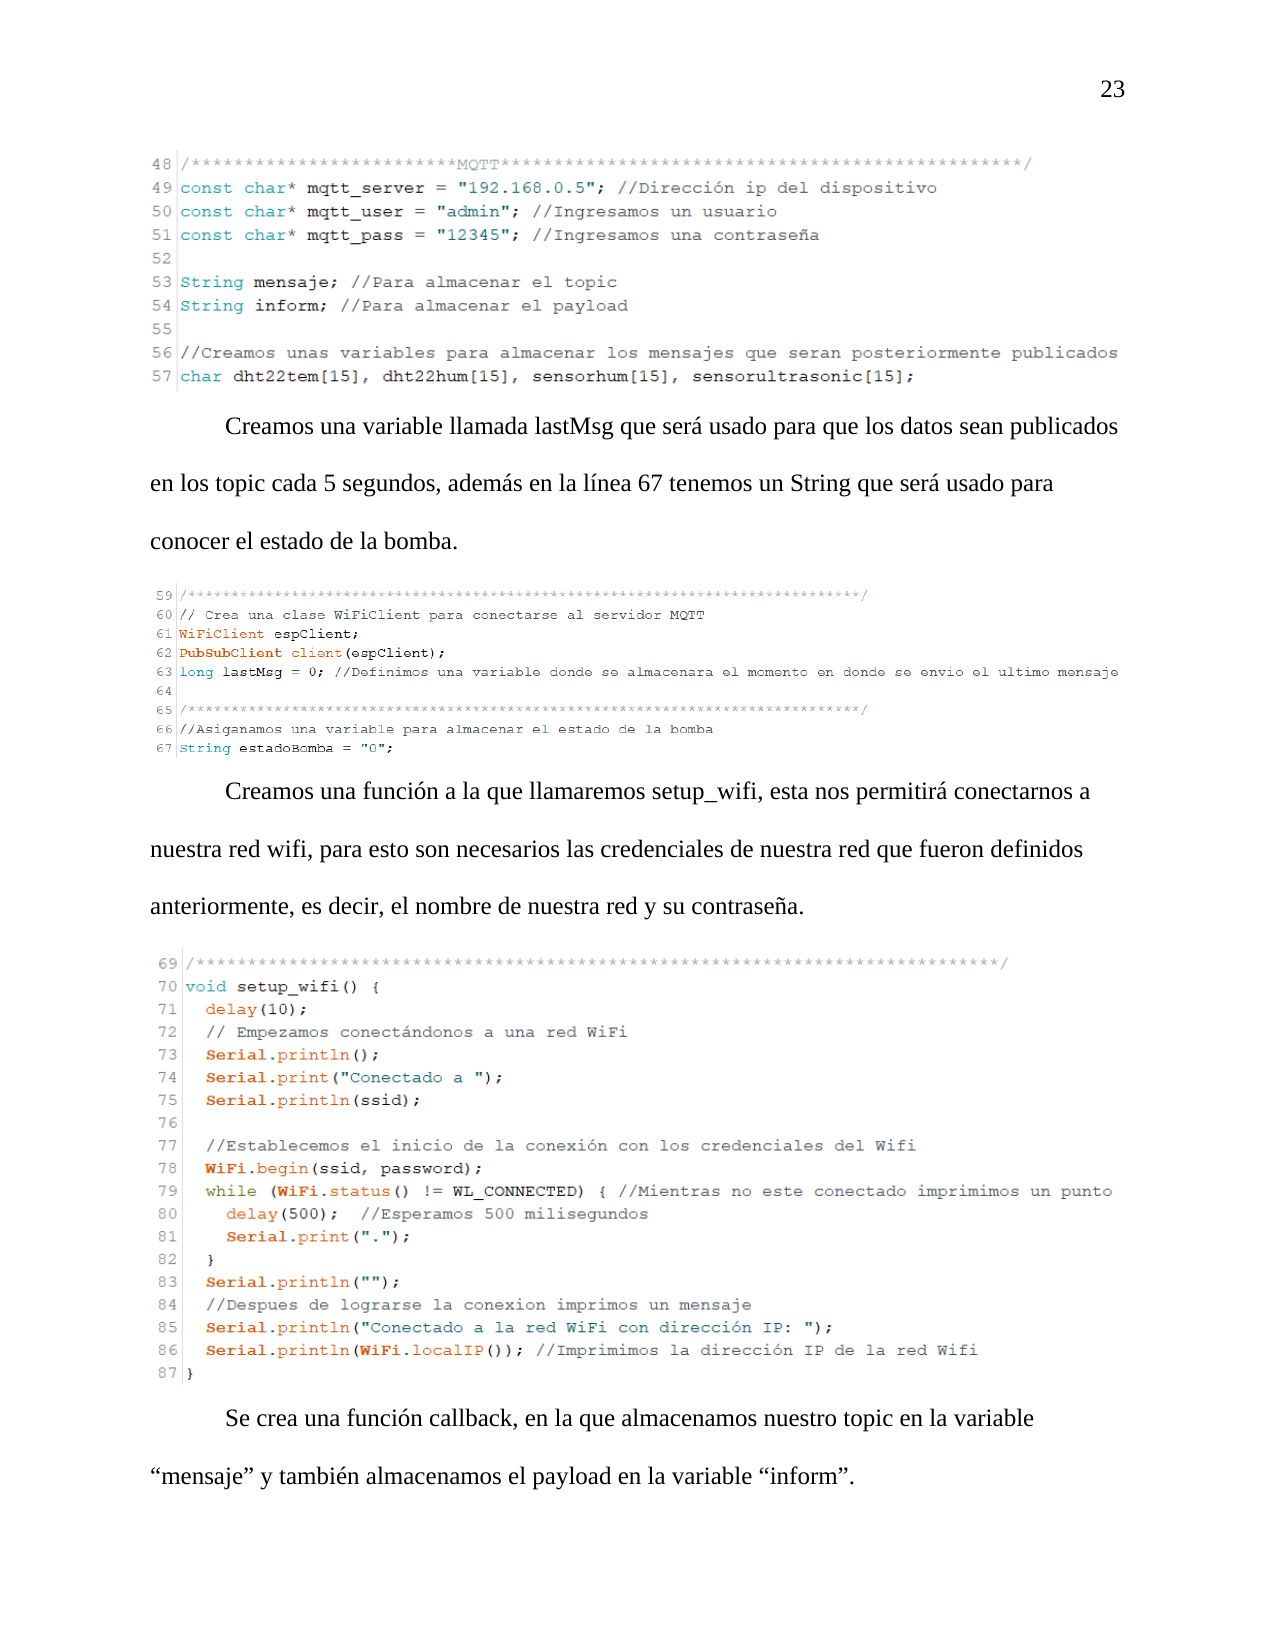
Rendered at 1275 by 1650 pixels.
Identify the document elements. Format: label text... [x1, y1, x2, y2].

text Creamos una variable llamada lastMsg que será usado para que los datos sean publicados en los topic cada 5 segundos, además en la línea 67 tenemos un String que será usado para conocer el estado de la bomba. [150, 411, 1125, 554]
picture [150, 150, 1126, 392]
picture [150, 948, 1126, 1385]
text Creamos una función a la que llamaremos setup_wifi, esta nos permitirá conectarnos a nuestra red wifi, para esto son necesarios las credenciales de nuestra red que fueron definidos anteriormente, es decir, el nombre de nuestra red y su contraseña. [150, 776, 1125, 920]
picture [150, 583, 1126, 758]
text Se crea una función callback, en la que almacenamos nuestro topic en la variable “mensaje” y también almacenamos el payload en la variable “inform”. [150, 1403, 1125, 1489]
